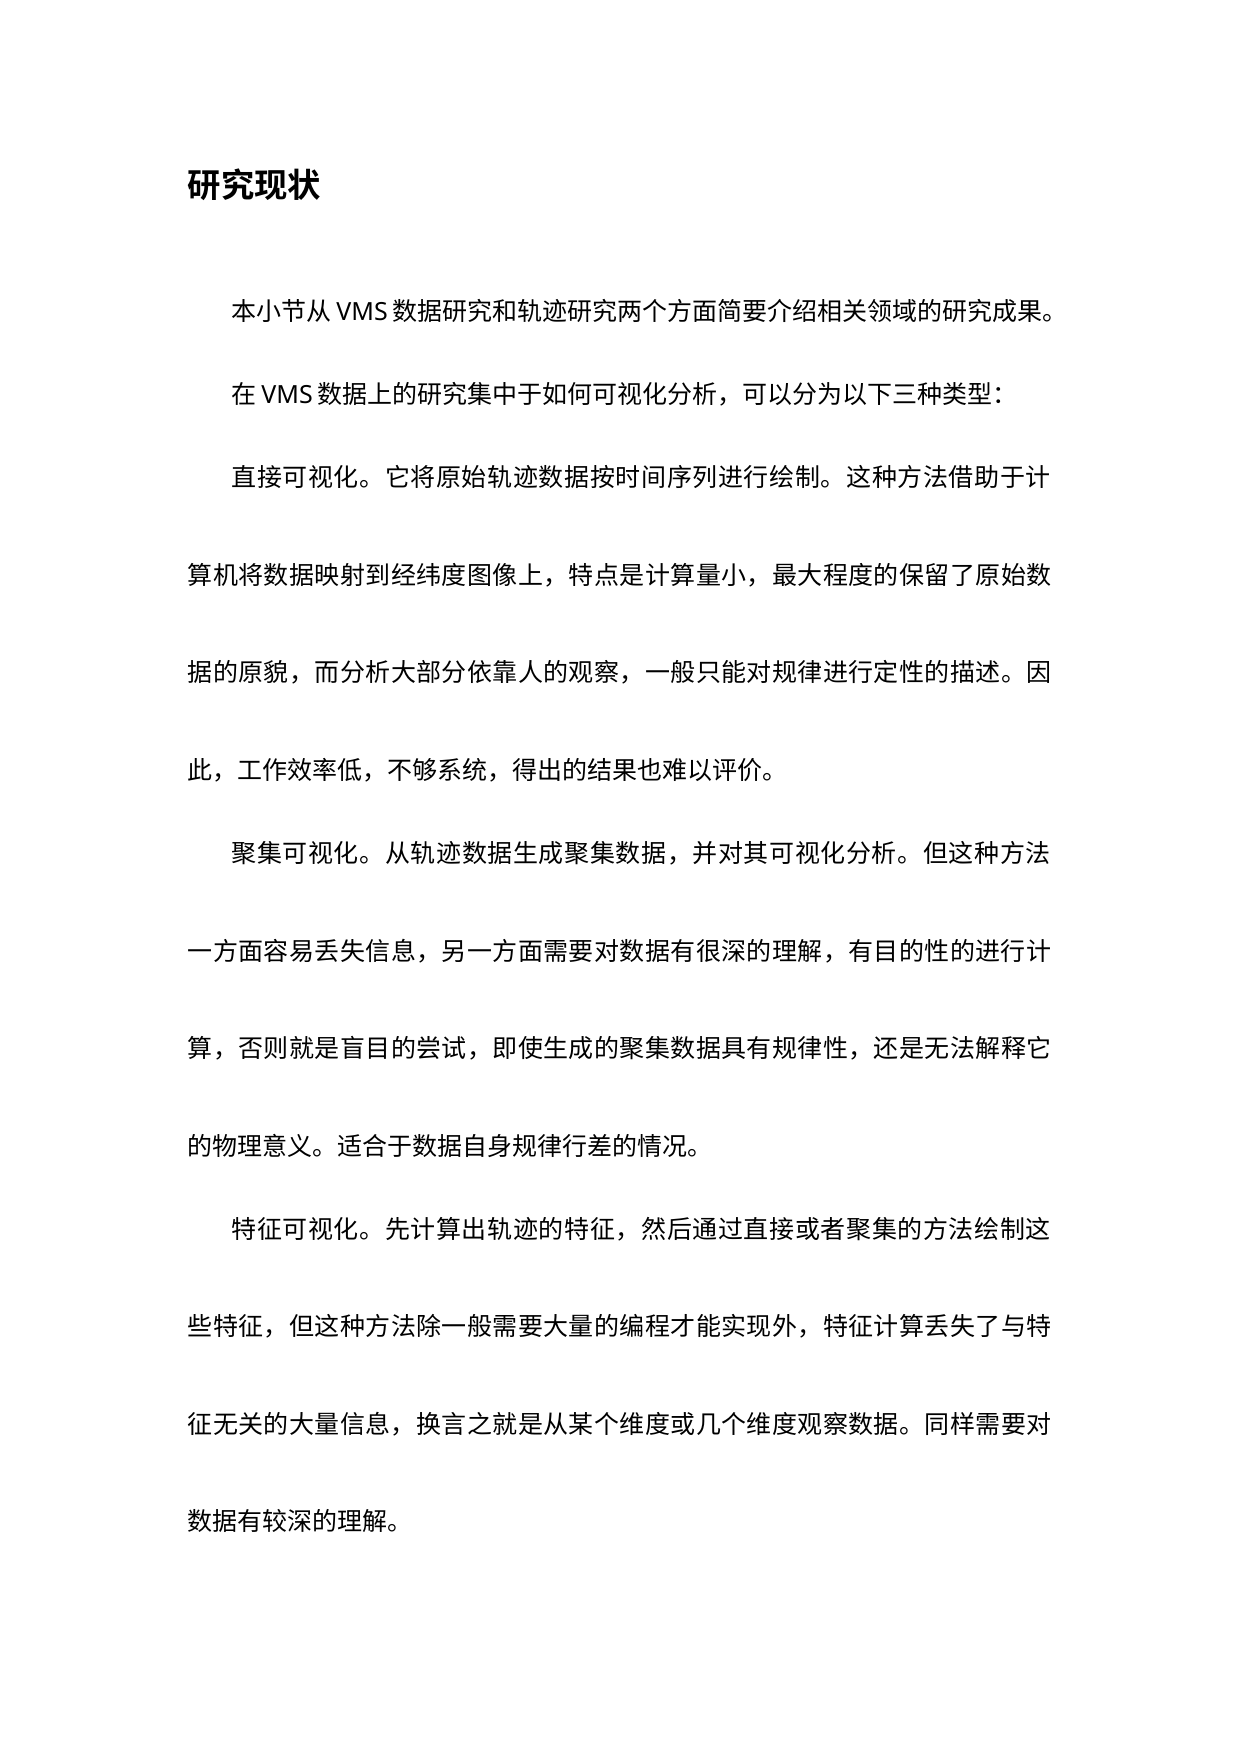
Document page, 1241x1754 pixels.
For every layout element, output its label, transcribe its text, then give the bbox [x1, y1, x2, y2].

text 直接可视化。它将原始轨迹数据按时间序列进行绘制。这种方法借助于计算机将数据映射到经纬度图像上，特点是计算量小，最大程度的保留了原始数据的原貌，而分析大部分依靠人的观察，一般只能对规律进行定性的描述。因此，工作效率低，不够系统，得出的结果也难以评价。 [187, 443, 1053, 801]
text 聚集可视化。从轨迹数据生成聚集数据，并对其可视化分析。但这种方法一方面容易丢失信息，另一方面需要对数据有很深的理解，有目的性的进行计算，否则就是盲目的尝试，即使生成的聚集数据具有规律性，还是无法解释它的物理意义。适合于数据自身规律行差的情况。 [187, 819, 1053, 1177]
text 本小节从VMS数据研究和轨迹研究两个方面简要介绍相关领域的研究成果。 [187, 277, 1053, 342]
subtitle 研究现状 [187, 150, 1053, 215]
text 在VMS数据上的研究集中于如何可视化分析，可以分为以下三种类型： [187, 360, 1053, 425]
text 特征可视化。先计算出轨迹的特征，然后通过直接或者聚集的方法绘制这些特征，但这种方法除一般需要大量的编程才能实现外，特征计算丢失了与特征无关的大量信息，换言之就是从某个维度或几个维度观察数据。同样需要对数据有较深的理解。 [187, 1195, 1053, 1552]
